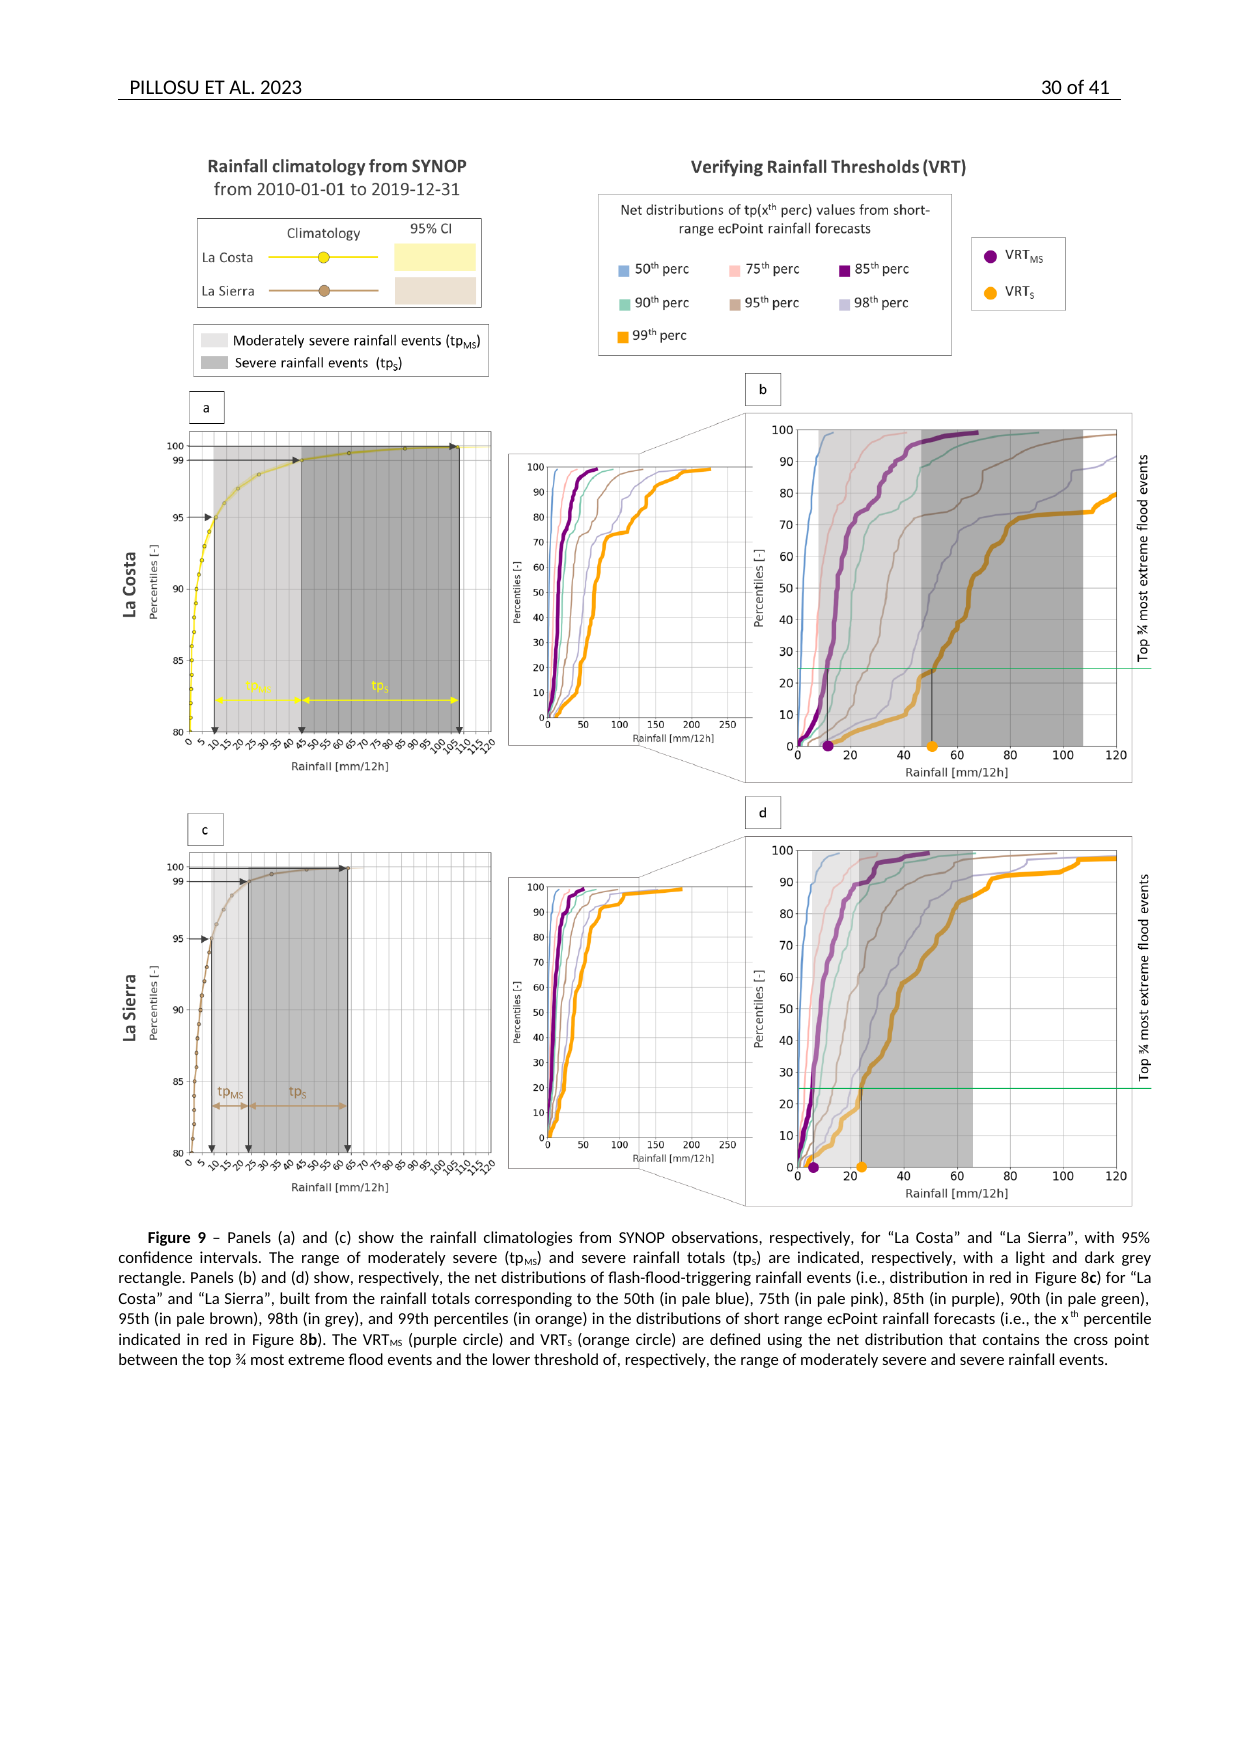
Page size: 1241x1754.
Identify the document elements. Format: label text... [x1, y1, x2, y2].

text Figure 9 – Panels (a) and (c) show the rainfall climatologies from SYNOP observations, respectively, for “La Costa” and “La Sierra”, with 95% confidence intervals. The range of moderately severe (tpMS) and severe rainfall totals (tpS) are indicated, respectively, with a light and dark grey rectangle. Panels (b) and (d) show, respectively, the net distributions of flash-flood-triggering rainfall events (i.e., distribution in red in Figure 8c) for “La Costa” and “La Sierra”, built from the rainfall totals corresponding to the 50th (in pale blue), 75th (in pale pink), 85th (in purple), 90th (in pale green), 95th (in pale brown), 98th (in grey), and 99th percentiles (in orange) in the distributions of short range ecPoint rainfall forecasts (i.e., the xth percentile indicated in red in Figure 8b). The VRTMS (purple circle) and VRTS (orange circle) are defined using the net distribution that contains the cross point between the top ¾ most extreme flood events and the lower threshold of, respectively, the range of moderately severe and severe rainfall events. [118, 1227, 1152, 1369]
picture [118, 151, 1152, 1215]
